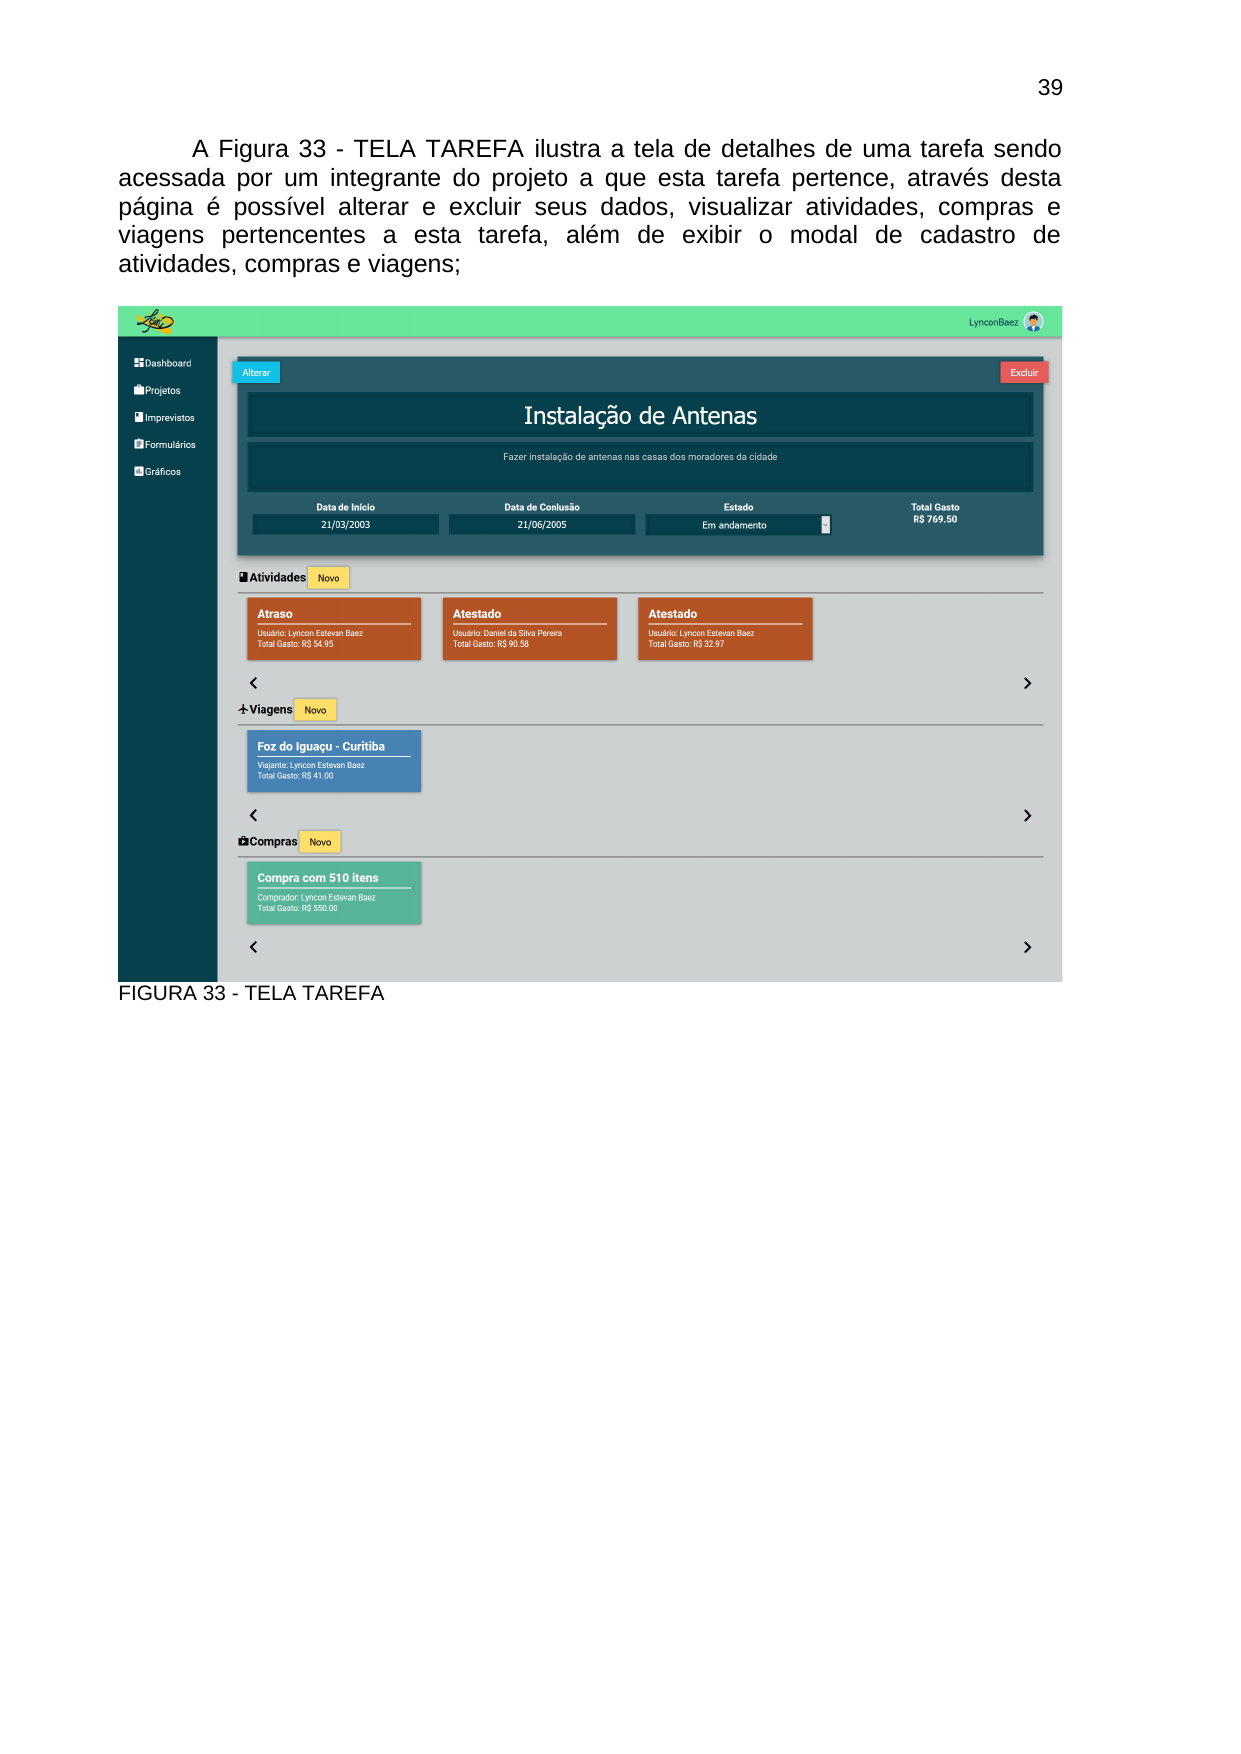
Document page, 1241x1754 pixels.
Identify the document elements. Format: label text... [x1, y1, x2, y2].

picture [134, 385, 146, 394]
picture [135, 413, 143, 421]
text A Figura 33 - TELA TAREFA ilustra a tela de detalhes de uma tarefa sendo acessada por um integrante do projeto a que esta tarefa pertence, através desta página é possível alterar e excluir seus dados, visualizar atividades, compras e viagens pertencentes a esta tarefa, além de exibir o modal de cadastro de atividades, compras e viagens; [118, 134, 1063, 278]
picture [135, 467, 143, 475]
picture [118, 306, 1063, 982]
picture [135, 439, 143, 448]
